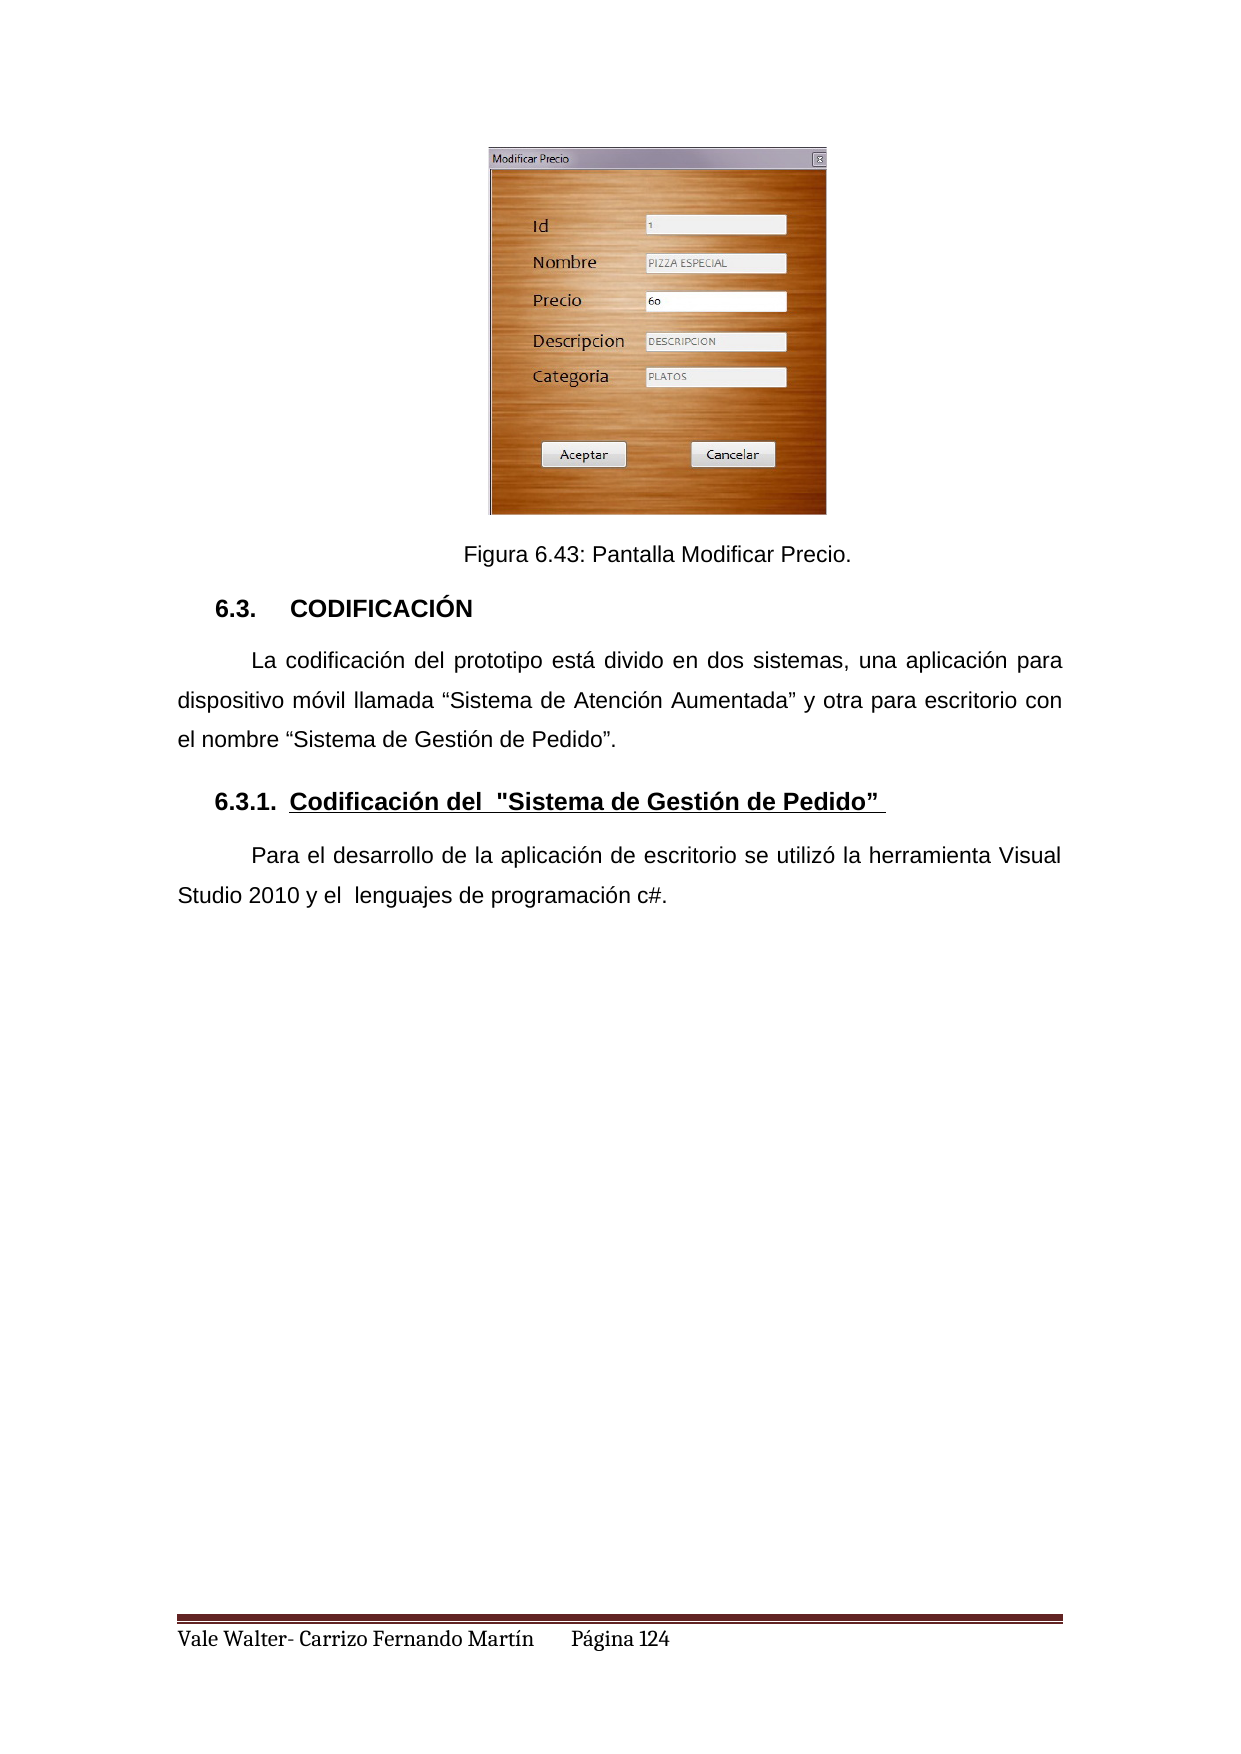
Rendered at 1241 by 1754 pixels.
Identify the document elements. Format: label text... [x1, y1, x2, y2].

list CODIFICACIÓN [215, 594, 1063, 622]
text Para el desarrollo de la aplicación de escritorio se utilizó la herramienta Visual Studio 2010 y el lenguajes de programación c#. [177, 842, 1063, 908]
text La codificación del prototipo está divido en dos sistemas, una aplicación para dispositivo móvil llamada “Sistema de Atención Aumentada” y otra para escritorio con el nombre “Sistema de Gestión de Pedido”. [177, 647, 1063, 753]
list Codificación del "Sistema de Gestión de Pedido” [214, 787, 1063, 816]
picture [488, 147, 827, 515]
text Figura 6.43: Pantalla Modificar Precio. [252, 541, 1063, 567]
